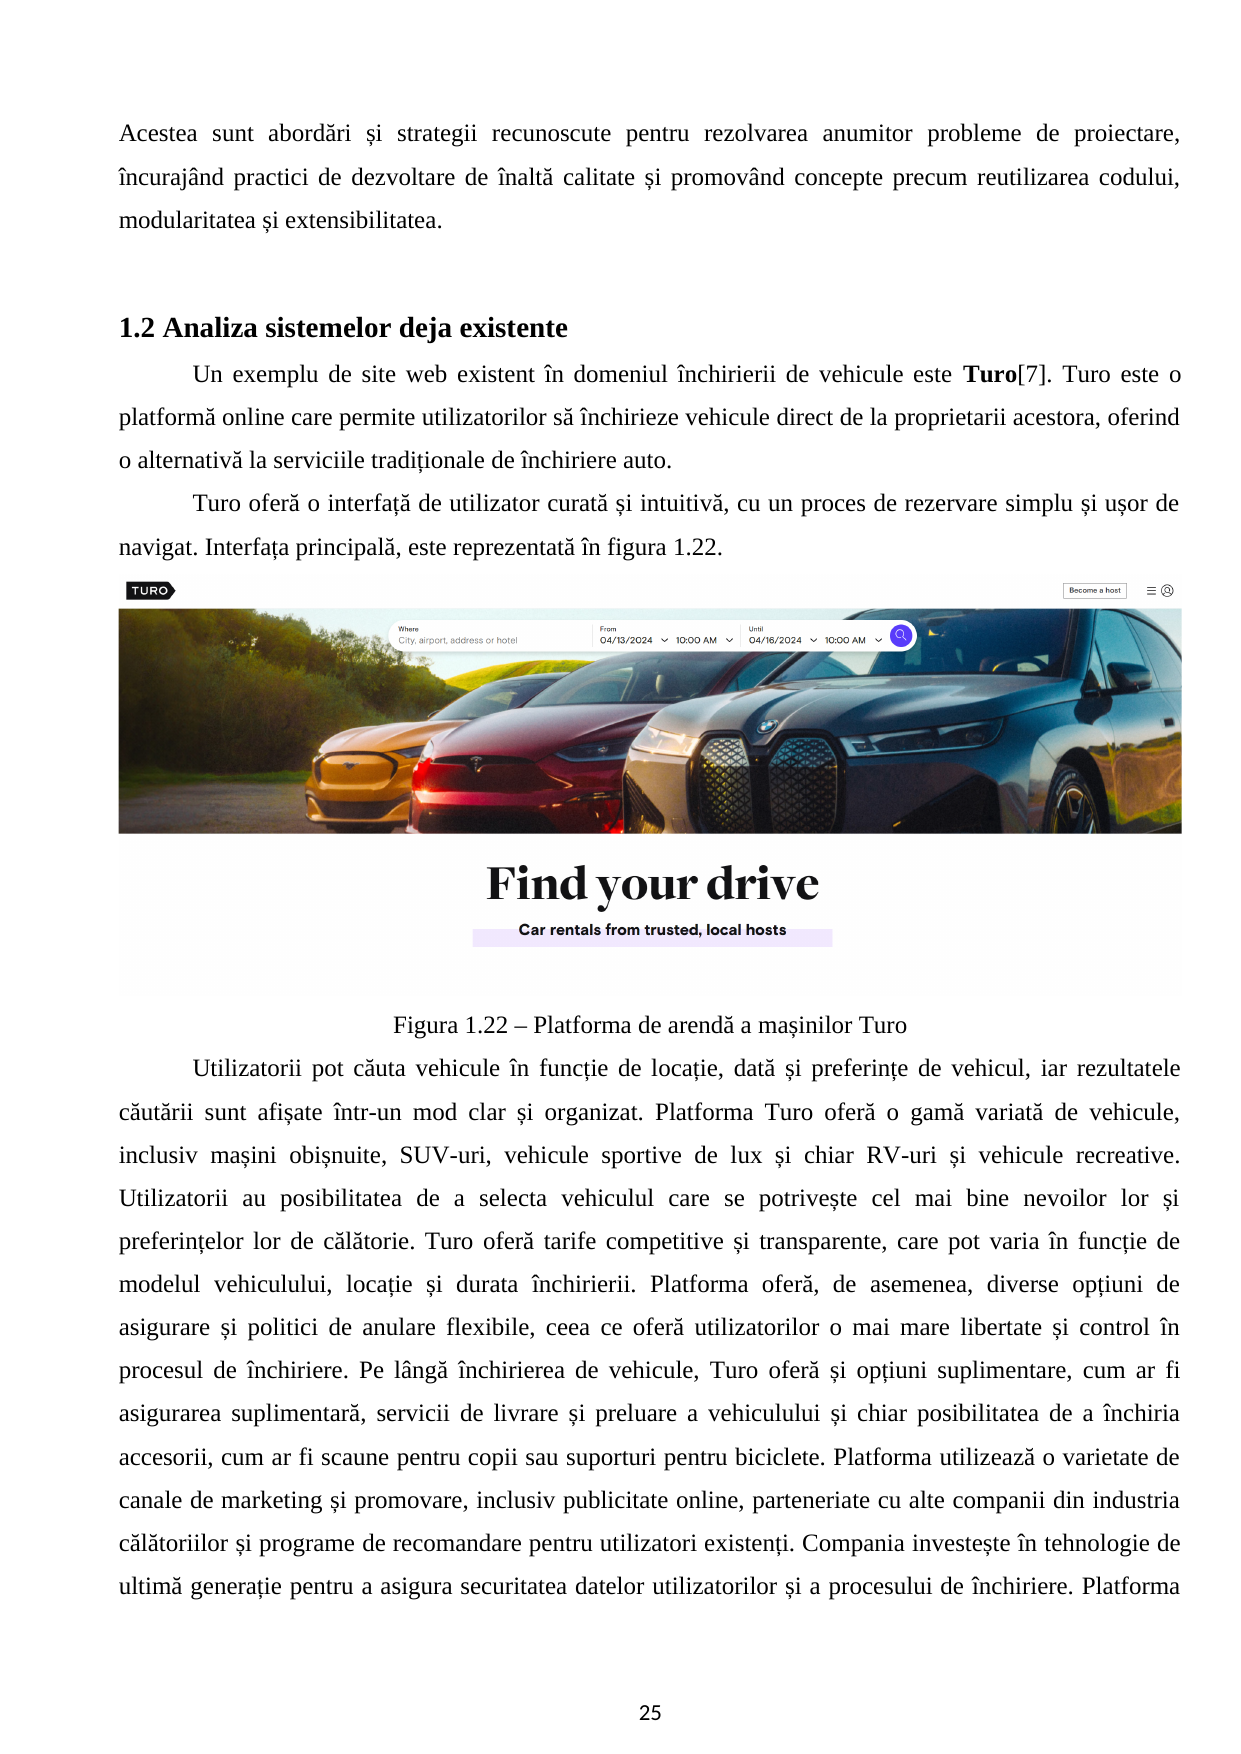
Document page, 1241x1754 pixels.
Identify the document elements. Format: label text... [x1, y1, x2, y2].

text Figura 1.22 – Platforma de arendă a mașinilor Turo [118, 1010, 1182, 1039]
picture [118, 574, 1182, 996]
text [118, 118, 1182, 233]
text Turo oferă o interfață de utilizator curată și intuitivă, cu un proces de rezervare simplu și ușor de navigat. Interfața principală, este reprezentată în figura 1.22. [118, 488, 1182, 560]
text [118, 1053, 1182, 1600]
text Un exemplu de site web existent în domeniul închirierii de vehicule este Turo[7]. Turo este o platformă online care permite utilizatorilor să închirieze vehicule direct de la proprietarii acestora, oferind o alternativă la serviciile tradiționale de închiriere auto. [118, 359, 1182, 474]
subtitle 1.2 Analiza sistemelor deja existente [118, 310, 1182, 344]
